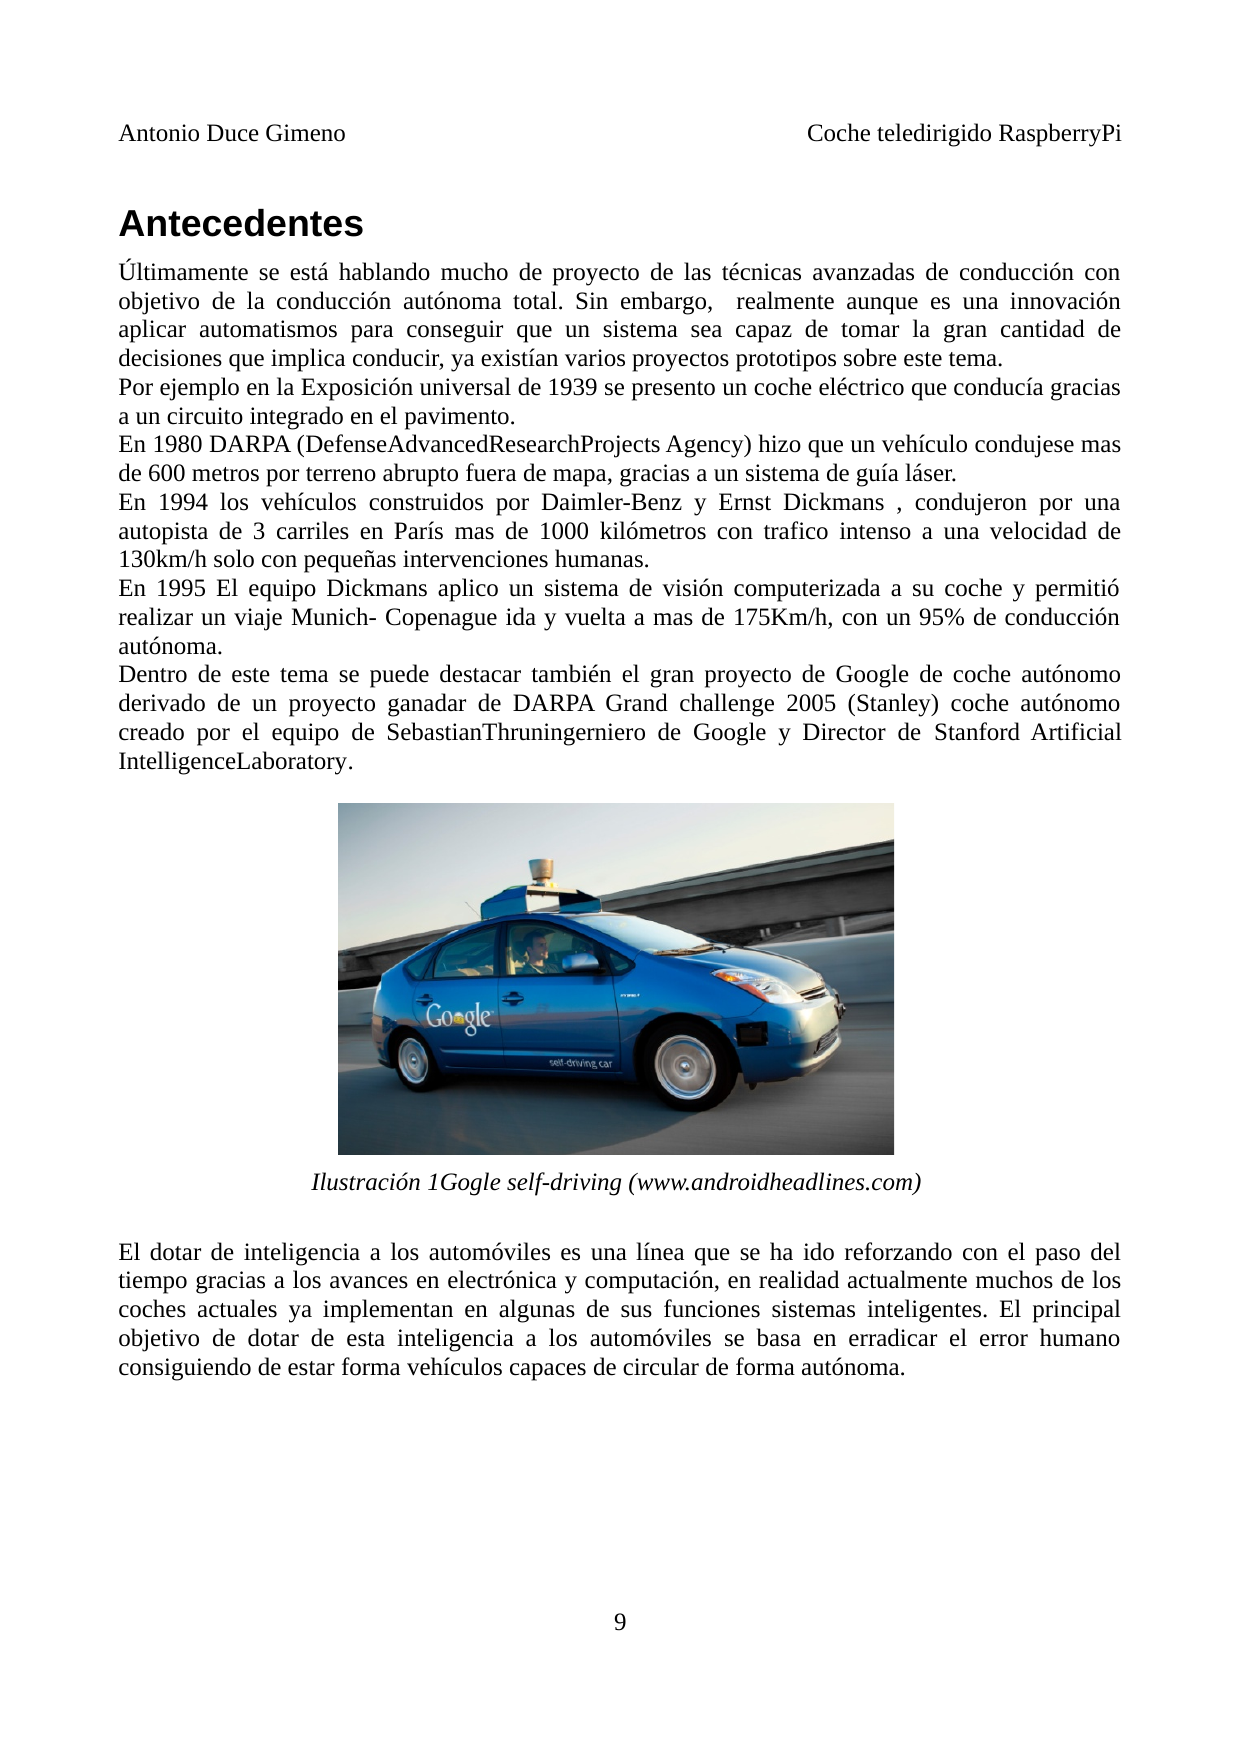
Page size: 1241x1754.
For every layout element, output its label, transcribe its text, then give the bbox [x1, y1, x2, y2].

text En 1995 El equipo Dickmans aplico un sistema de visión computerizada a su coche y permitió realizar un viaje Munich- Copenague ida y vuelta a mas de 175Km/h, con un 95% de conducción autónoma. [118, 573, 1122, 659]
text Últimamente se está hablando mucho de proyecto de las técnicas avanzadas de conducción con objetivo de la conducción autónoma total. Sin embargo, realmente aunque es una innovación aplicar automatismos para conseguir que un sistema sea capaz de tomar la gran cantidad de decisiones que implica conducir, ya existían varios proyectos prototipos sobre este tema. [118, 257, 1122, 372]
picture [338, 803, 895, 1155]
text Por ejemplo en la Exposición universal de 1939 se presento un coche eléctrico que conducía gracias a un circuito integrado en el pavimento. [118, 372, 1122, 429]
subtitle Antecedentes [118, 201, 1122, 244]
text En 1980 DARPA (DefenseAdvancedResearchProjects Agency) hizo que un vehículo condujese mas de 600 metros por terreno abrupto fuera de mapa, gracias a un sistema de guía láser. [118, 429, 1122, 487]
text Dentro de este tema se puede destacar también el gran proyecto de Google de coche autónomo derivado de un proyecto ganadar de DARPA Grand challenge 2005 (Stanley) coche autónomo creado por el equipo de SebastianThruningerniero de Google y Director de Stanford Artificial IntelligenceLaboratory. [118, 659, 1122, 774]
text En 1994 los vehículos construidos por Daimler-Benz y Ernst Dickmans , condujeron por una autopista de 3 carriles en París mas de 1000 kilómetros con trafico intenso a una velocidad de 130km/h solo con pequeñas intervenciones humanas. [118, 487, 1122, 573]
text El dotar de inteligencia a los automóviles es una línea que se ha ido reforzando con el paso del tiempo gracias a los avances en electrónica y computación, en realidad actualmente muchos de los coches actuales ya implementan en algunas de sus funciones sistemas inteligentes. El principal objetivo de dotar de esta inteligencia a los automóviles se basa en erradicar el error humano consiguiendo de estar forma vehículos capaces de circular de forma autónoma. [118, 1237, 1122, 1381]
